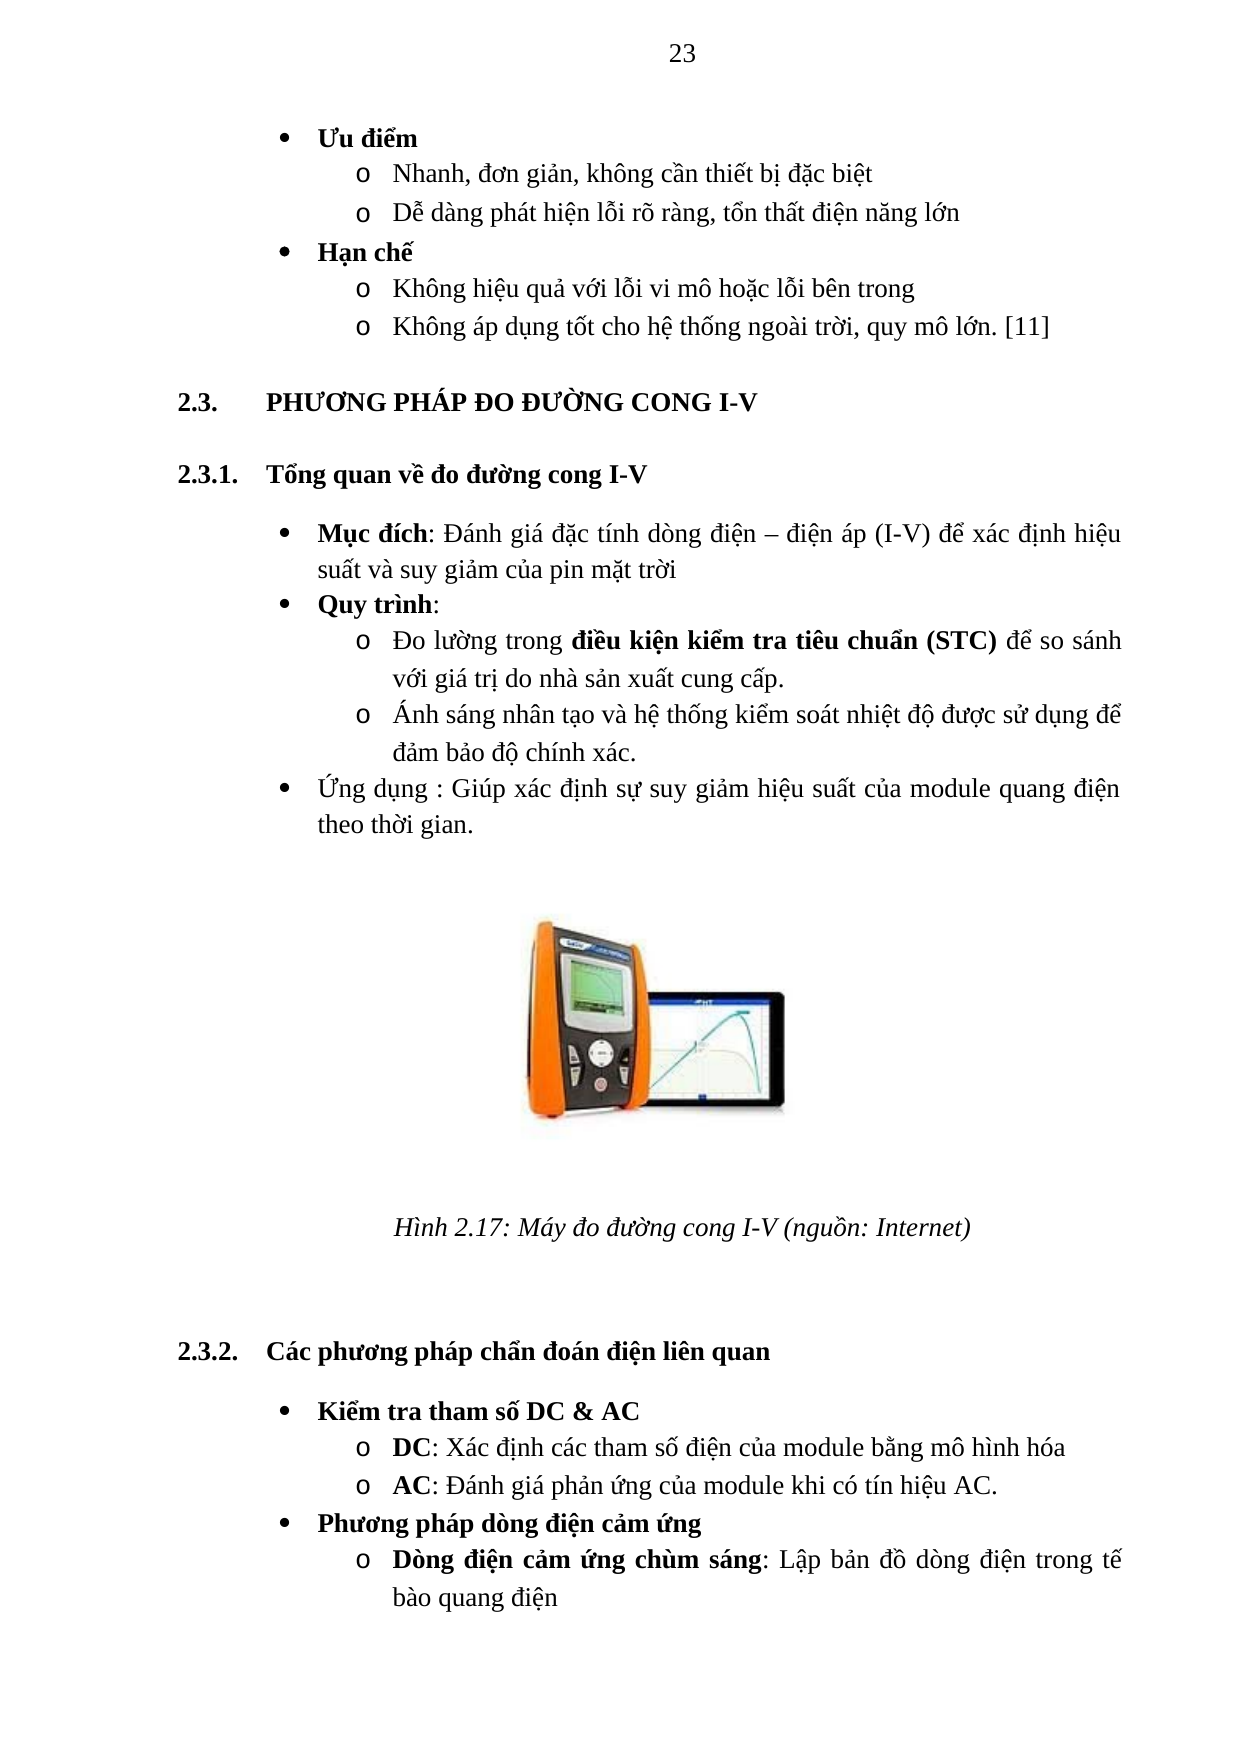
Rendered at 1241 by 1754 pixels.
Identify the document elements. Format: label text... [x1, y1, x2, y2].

list Nhanh, đơn giản, không cần thiết bị đặc biệt [355, 158, 1122, 191]
list Quy trình: ​ [280, 588, 1122, 620]
list Phương pháp dòng điện cảm ứng [280, 1507, 1122, 1539]
subtitle Các phương pháp chẩn đoán điện liên quan​ [177, 1336, 1122, 1367]
list DC: Xác định các tham số điện của module bằng mô hình hóa [355, 1431, 1122, 1464]
subtitle Tổng quan về đo đường cong I-V​ [177, 458, 1122, 489]
list Hạn chế [280, 236, 1122, 267]
list Ánh sáng nhân tạo và hệ thống kiểm soát nhiệt độ được sử dụng để đảm bảo độ chính xác.​ [355, 698, 1122, 767]
picture [496, 864, 810, 1177]
subtitle PHƯƠNG PHÁP ĐO ĐƯỜNG CONG I-V [177, 386, 1122, 417]
list Ưu điểm [280, 122, 1122, 153]
list Dễ dàng phát hiện lỗi rõ ràng, tổn thất điện năng lớn [355, 196, 1122, 231]
list Không hiệu quả với lỗi vi mô hoặc lỗi bên trong [355, 272, 1122, 305]
list Đo lường trong điều kiện kiểm tra tiêu chuẩn (STC) để so sánh với giá trị do nhà sản xuất cung cấp.​ [355, 624, 1122, 693]
list Kiểm tra tham số DC & AC​ [280, 1395, 1122, 1426]
list Dòng điện cảm ứng chùm sáng: Lập bản đồ dòng điện trong tế bào quang điện [355, 1543, 1122, 1613]
list Ứng dụng : Giúp xác định sự suy giảm hiệu suất của module quang điện theo thời gian. [280, 772, 1122, 839]
list Mục đích: Đánh giá đặc tính dòng điện – điện áp (I-V) để xác định hiệu suất và suy giảm của pin mặt trời [280, 517, 1122, 584]
list Không áp dụng tốt cho hệ thống ngoài trời, quy mô lớn.​ [355, 310, 1122, 343]
list AC: Đánh giá phản ứng của module khi có tín hiệu AC. [355, 1469, 1122, 1502]
